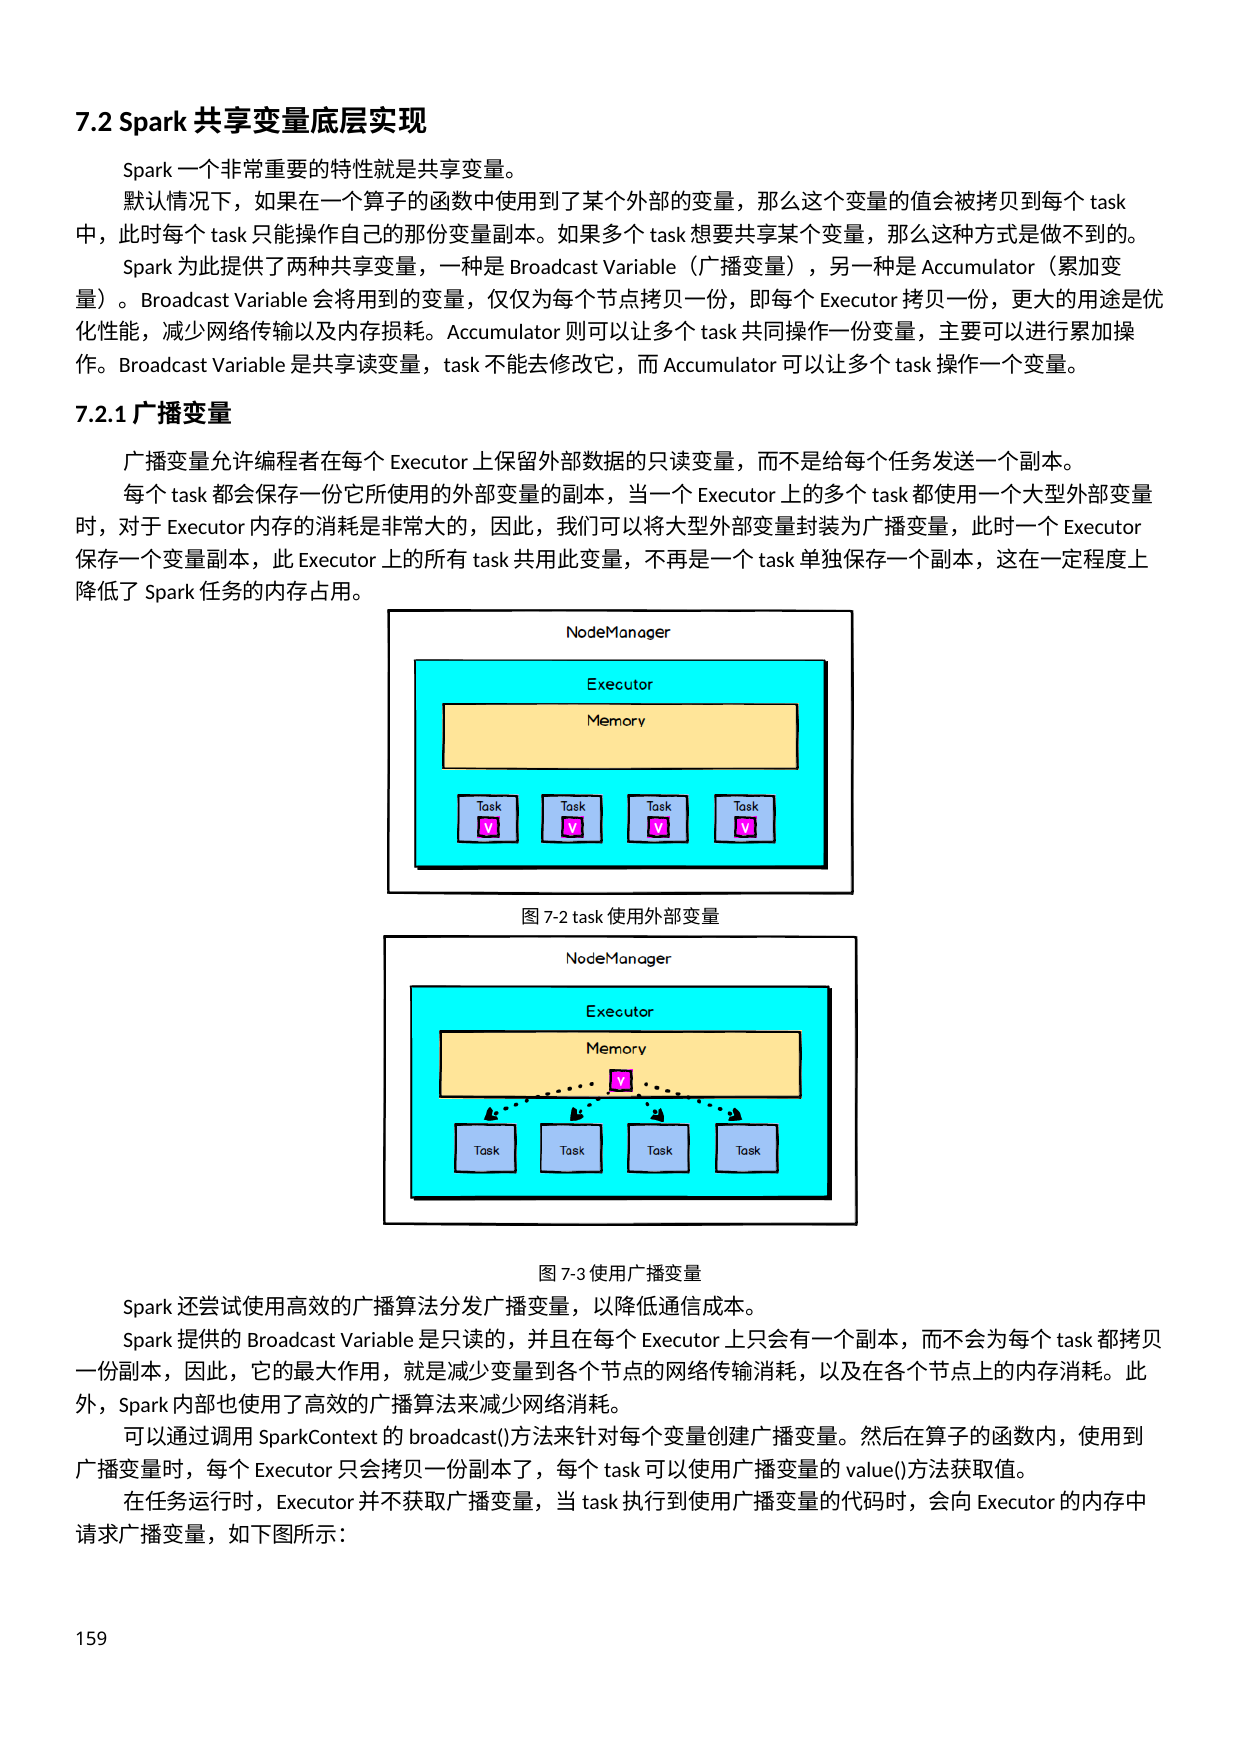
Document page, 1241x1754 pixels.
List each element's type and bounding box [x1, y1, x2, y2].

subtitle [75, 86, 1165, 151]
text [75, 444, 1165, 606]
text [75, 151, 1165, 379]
picture [380, 931, 861, 1228]
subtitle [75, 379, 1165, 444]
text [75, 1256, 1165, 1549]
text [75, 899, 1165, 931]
picture [385, 606, 855, 898]
